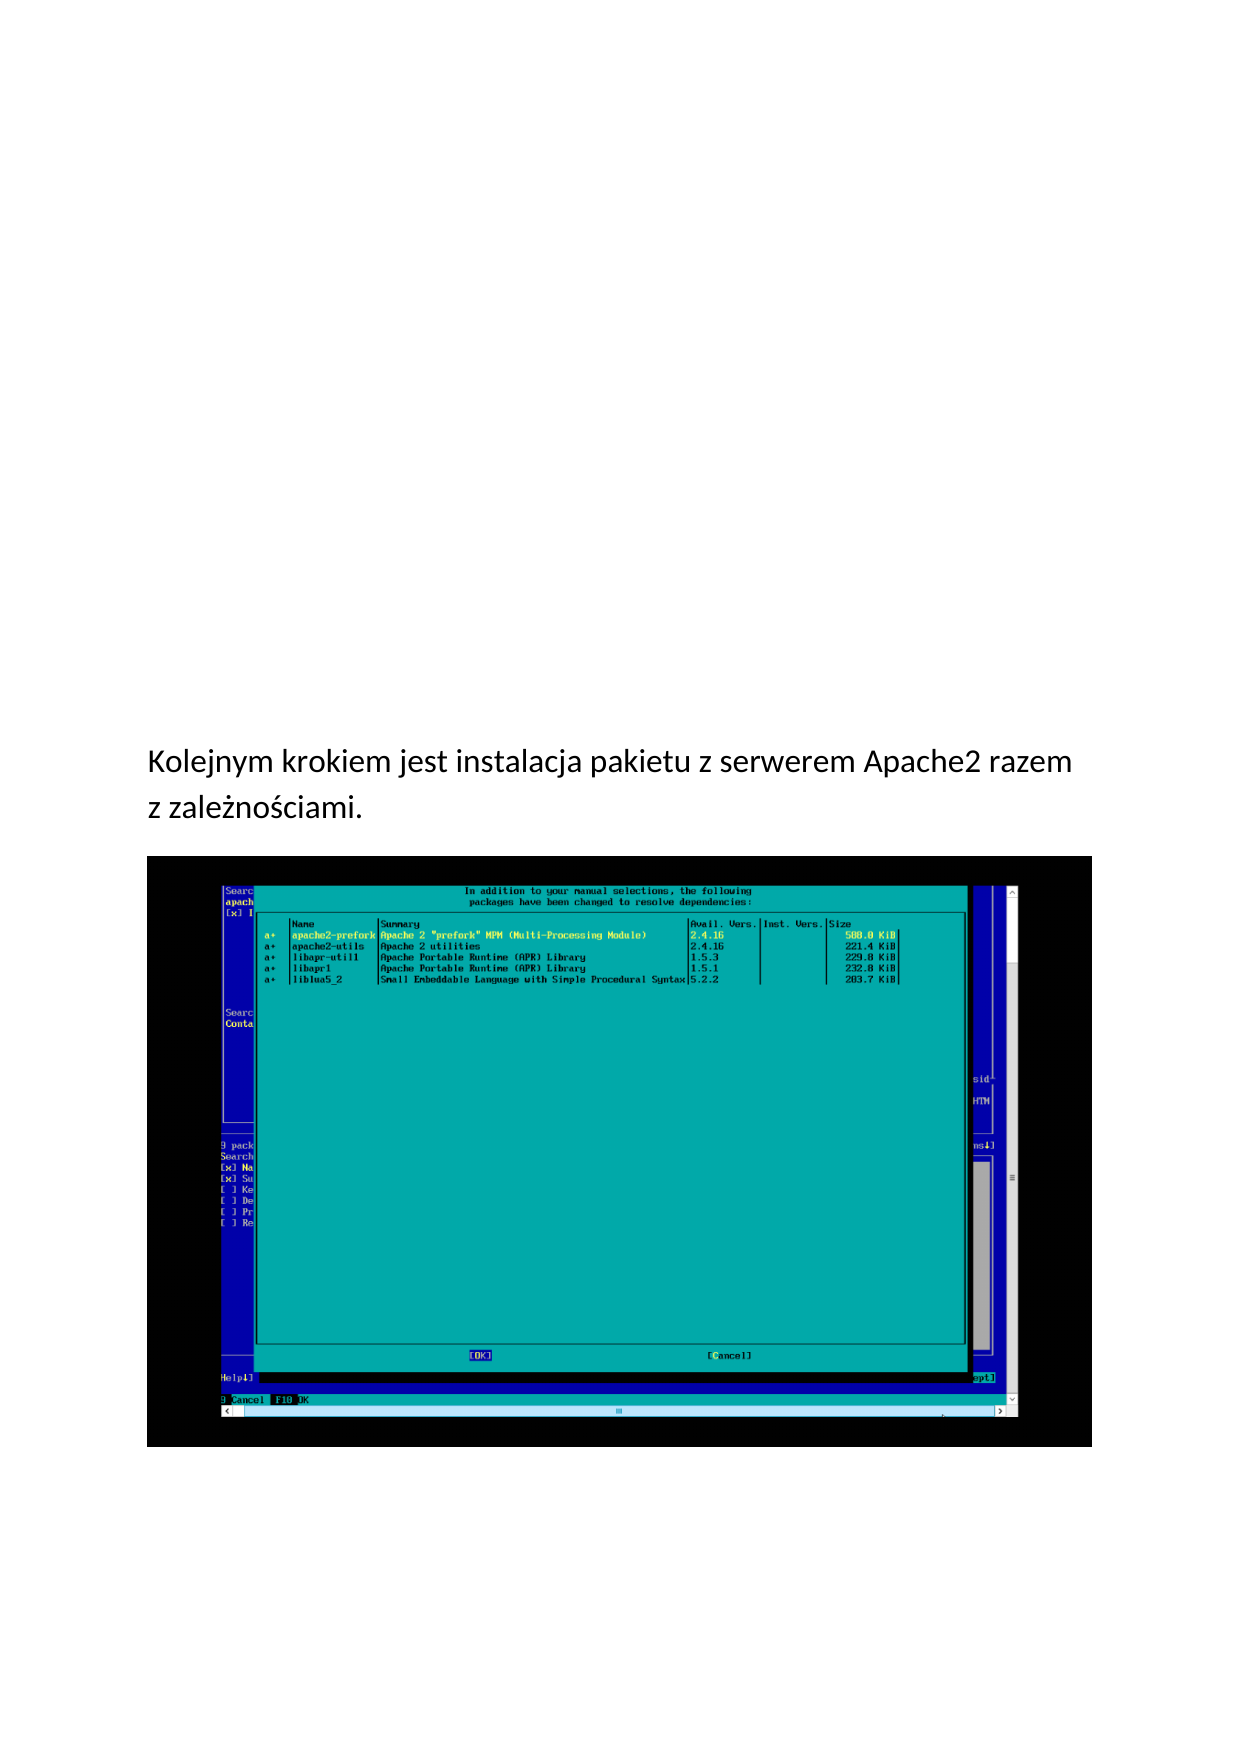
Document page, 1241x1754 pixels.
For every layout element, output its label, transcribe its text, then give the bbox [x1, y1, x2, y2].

text Kolejnym krokiem jest instalacja pakietu z serwerem Apache2 razem z zależnościami. [148, 148, 1093, 827]
picture [147, 856, 1092, 1447]
